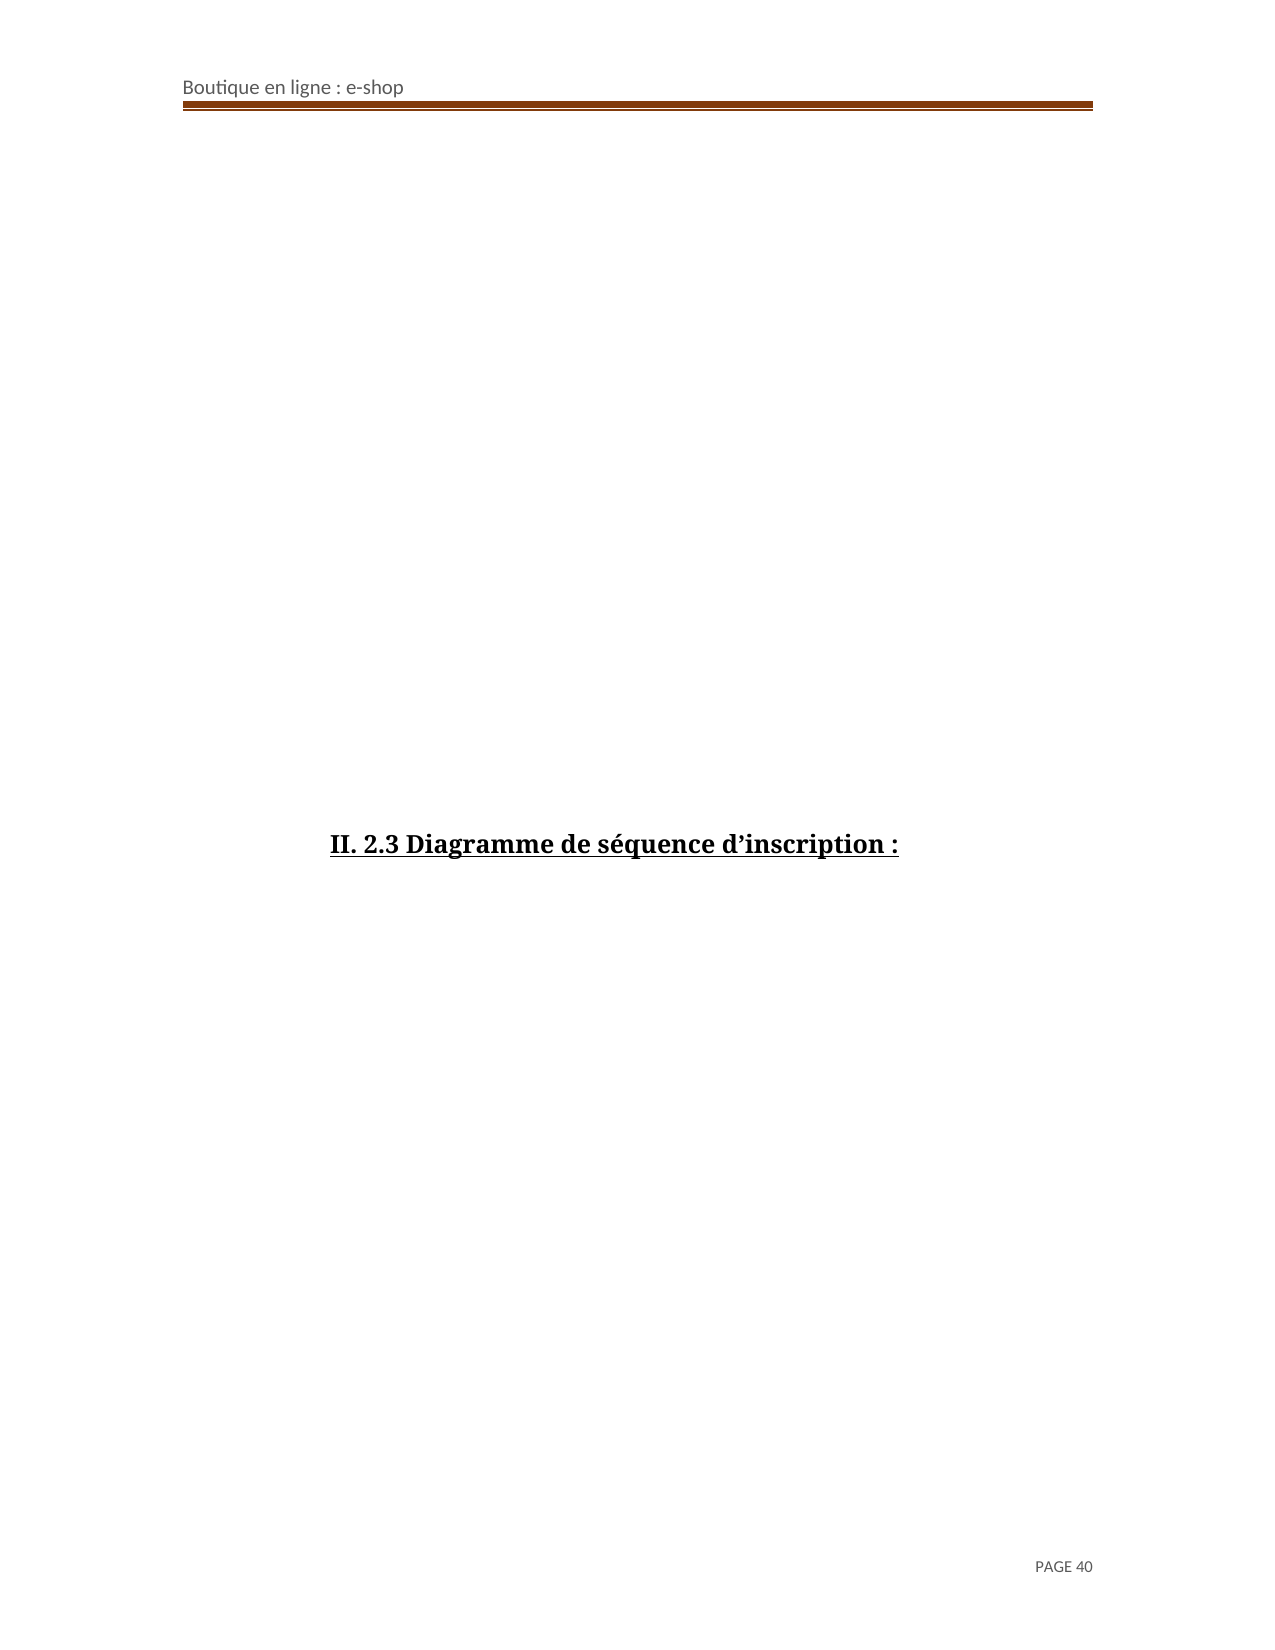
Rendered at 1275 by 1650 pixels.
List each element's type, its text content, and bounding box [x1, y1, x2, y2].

text II. 2.3 Diagramme de séquence d’inscription : [256, 827, 1093, 861]
